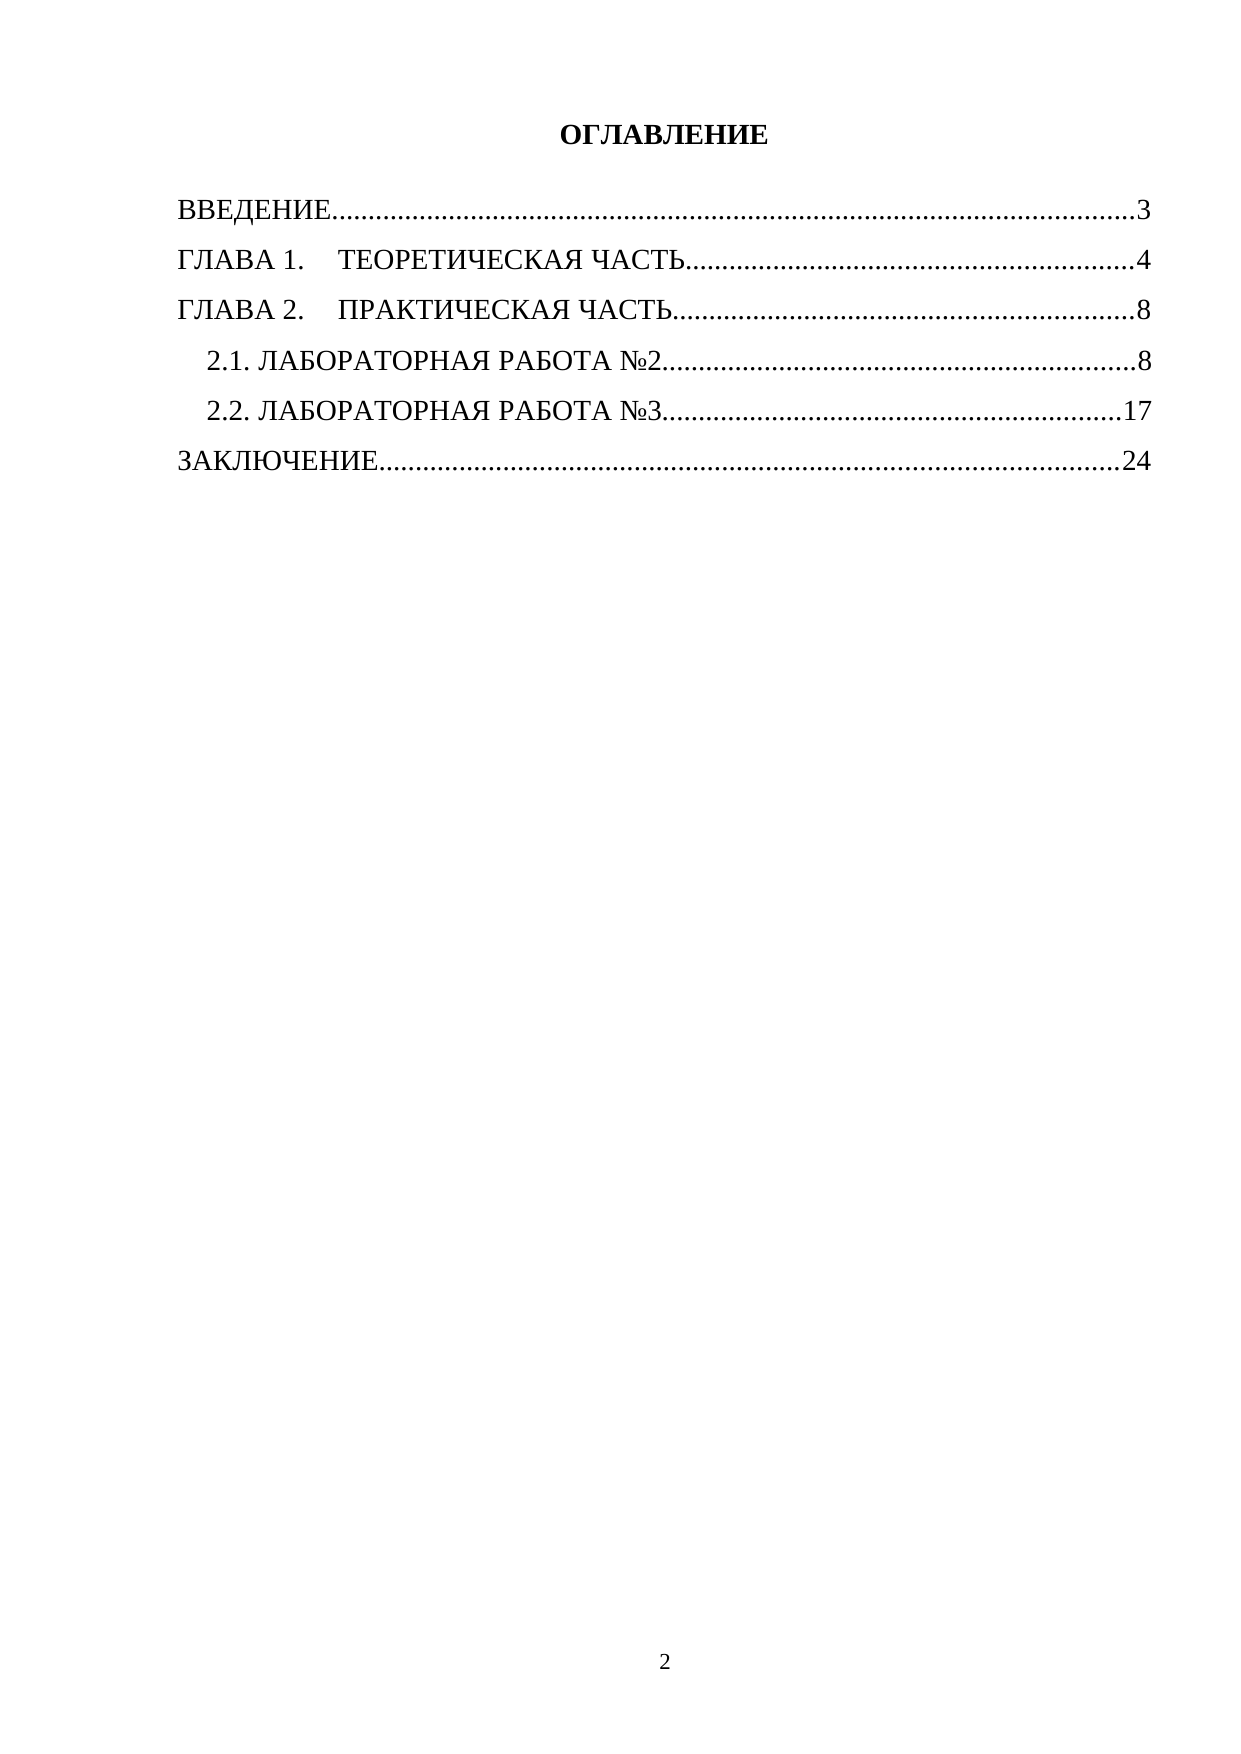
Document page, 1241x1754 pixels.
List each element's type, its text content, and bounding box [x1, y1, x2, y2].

subtitle ОГЛАВЛЕНИЕ [311, 117, 1018, 150]
